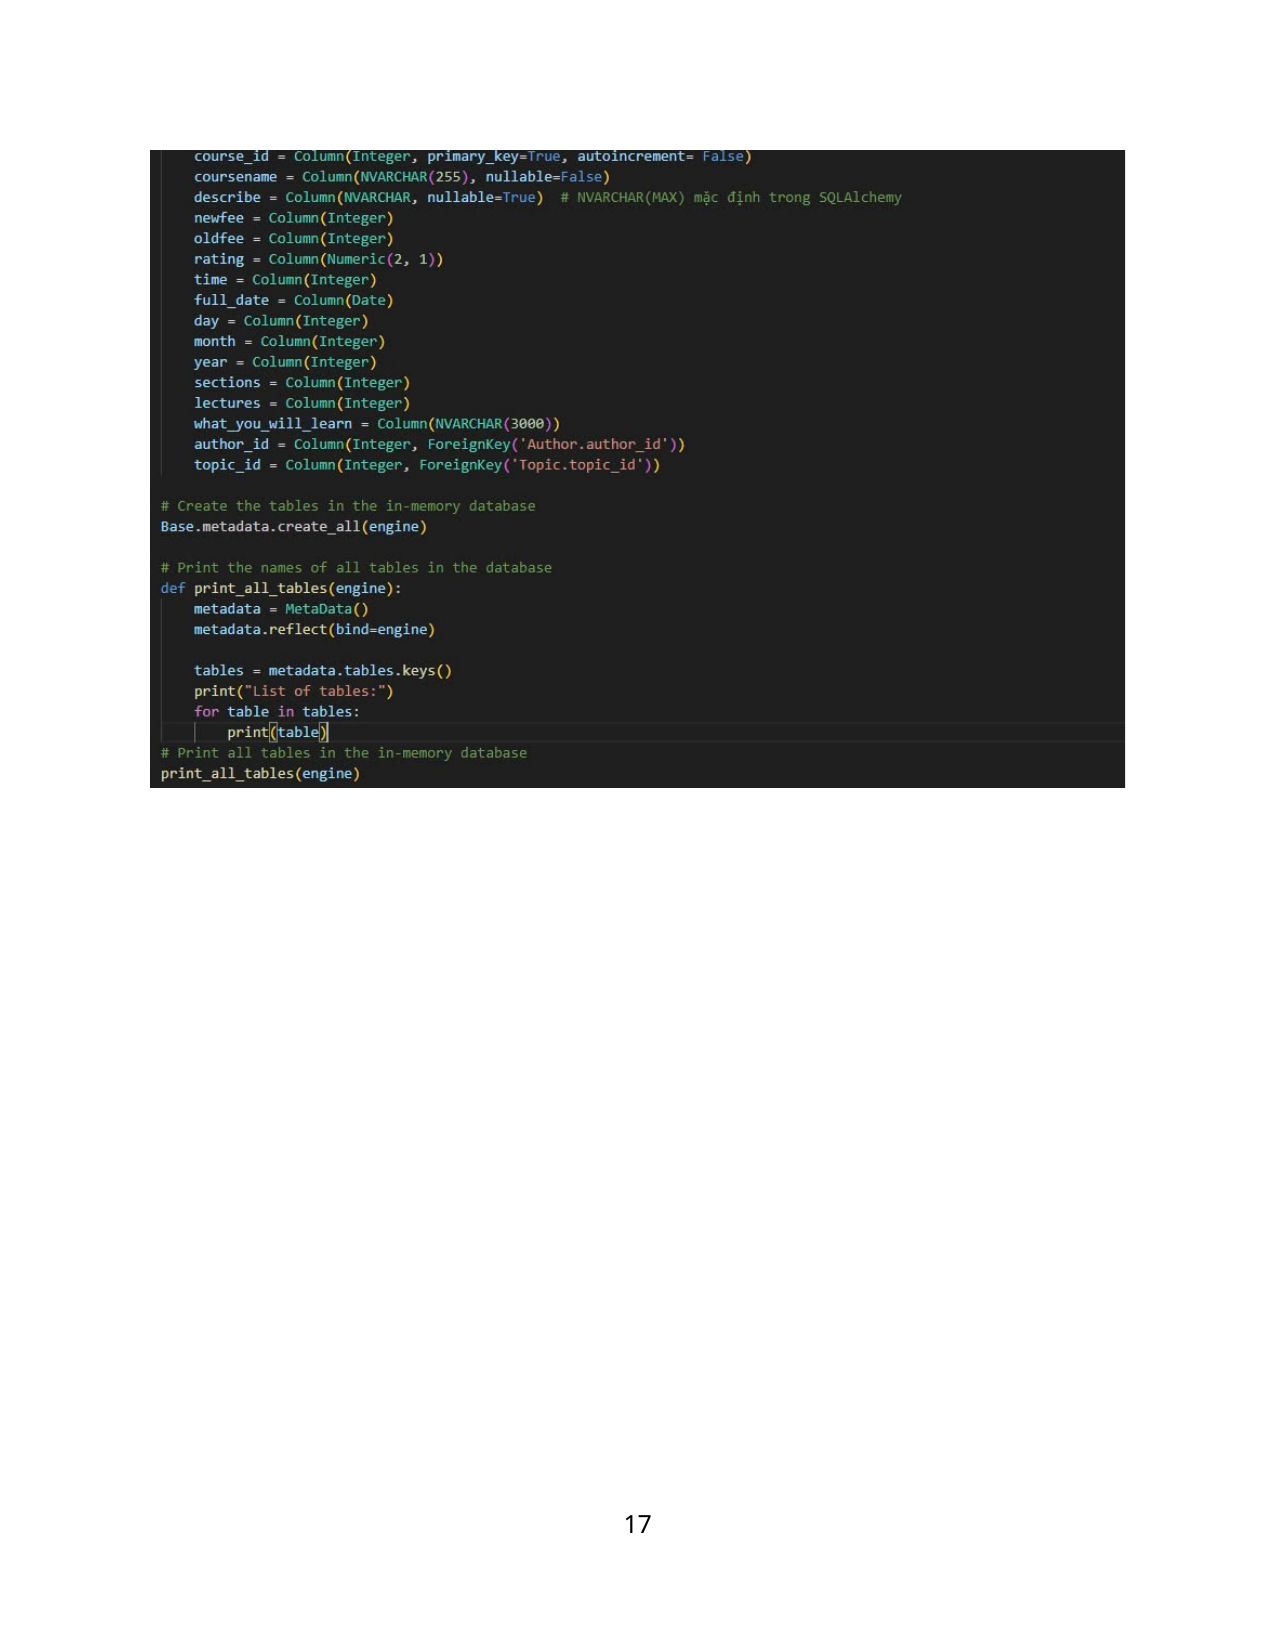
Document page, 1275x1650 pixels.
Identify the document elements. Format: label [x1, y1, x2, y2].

picture [150, 150, 1125, 788]
